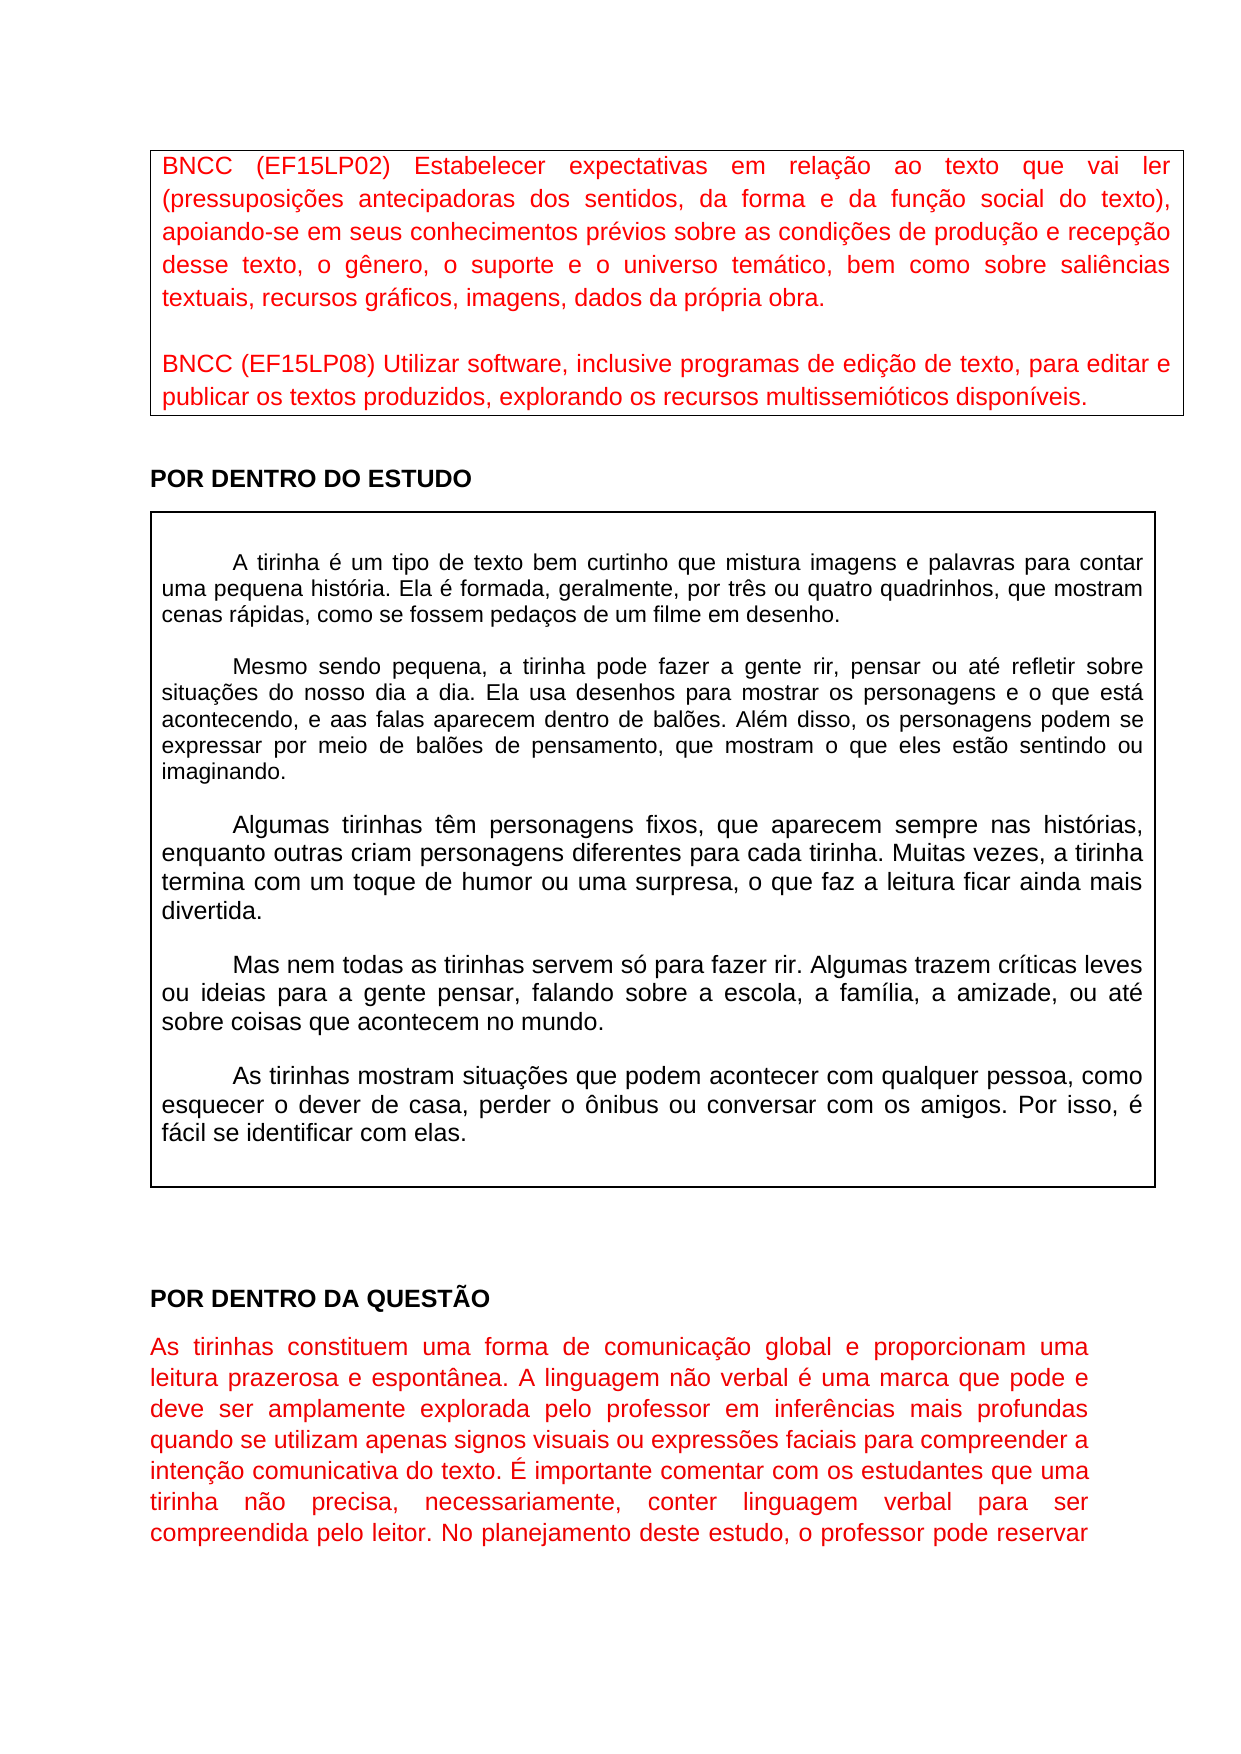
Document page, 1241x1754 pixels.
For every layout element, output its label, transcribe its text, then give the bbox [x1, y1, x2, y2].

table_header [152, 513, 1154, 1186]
text POR DENTRO DA QUESTÃO [150, 1284, 1090, 1312]
text POR DENTRO DO ESTUDO [150, 463, 1090, 492]
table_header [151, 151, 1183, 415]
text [150, 1331, 1090, 1546]
